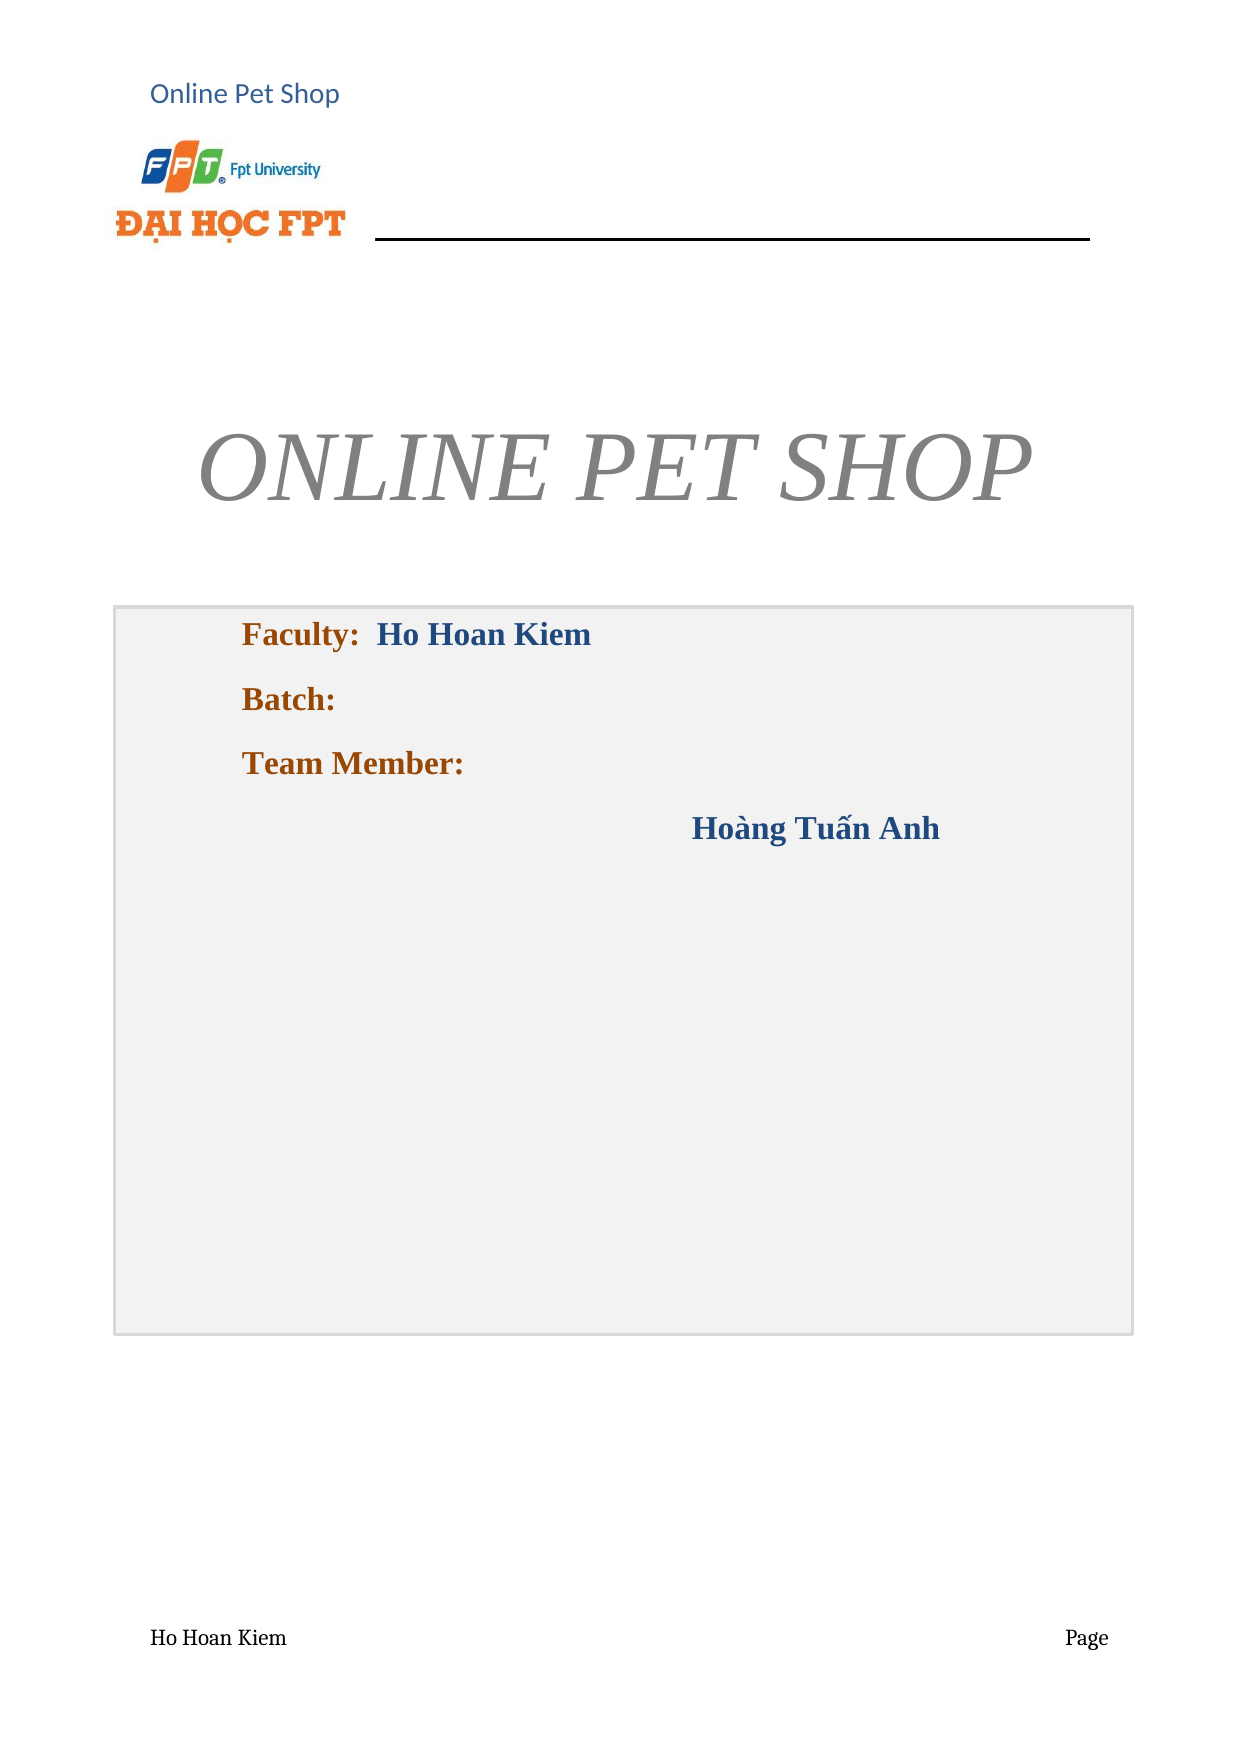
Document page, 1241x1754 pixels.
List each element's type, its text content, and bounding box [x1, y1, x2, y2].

picture [86, 127, 376, 257]
text ONLINE PET SHOP [150, 406, 1090, 521]
